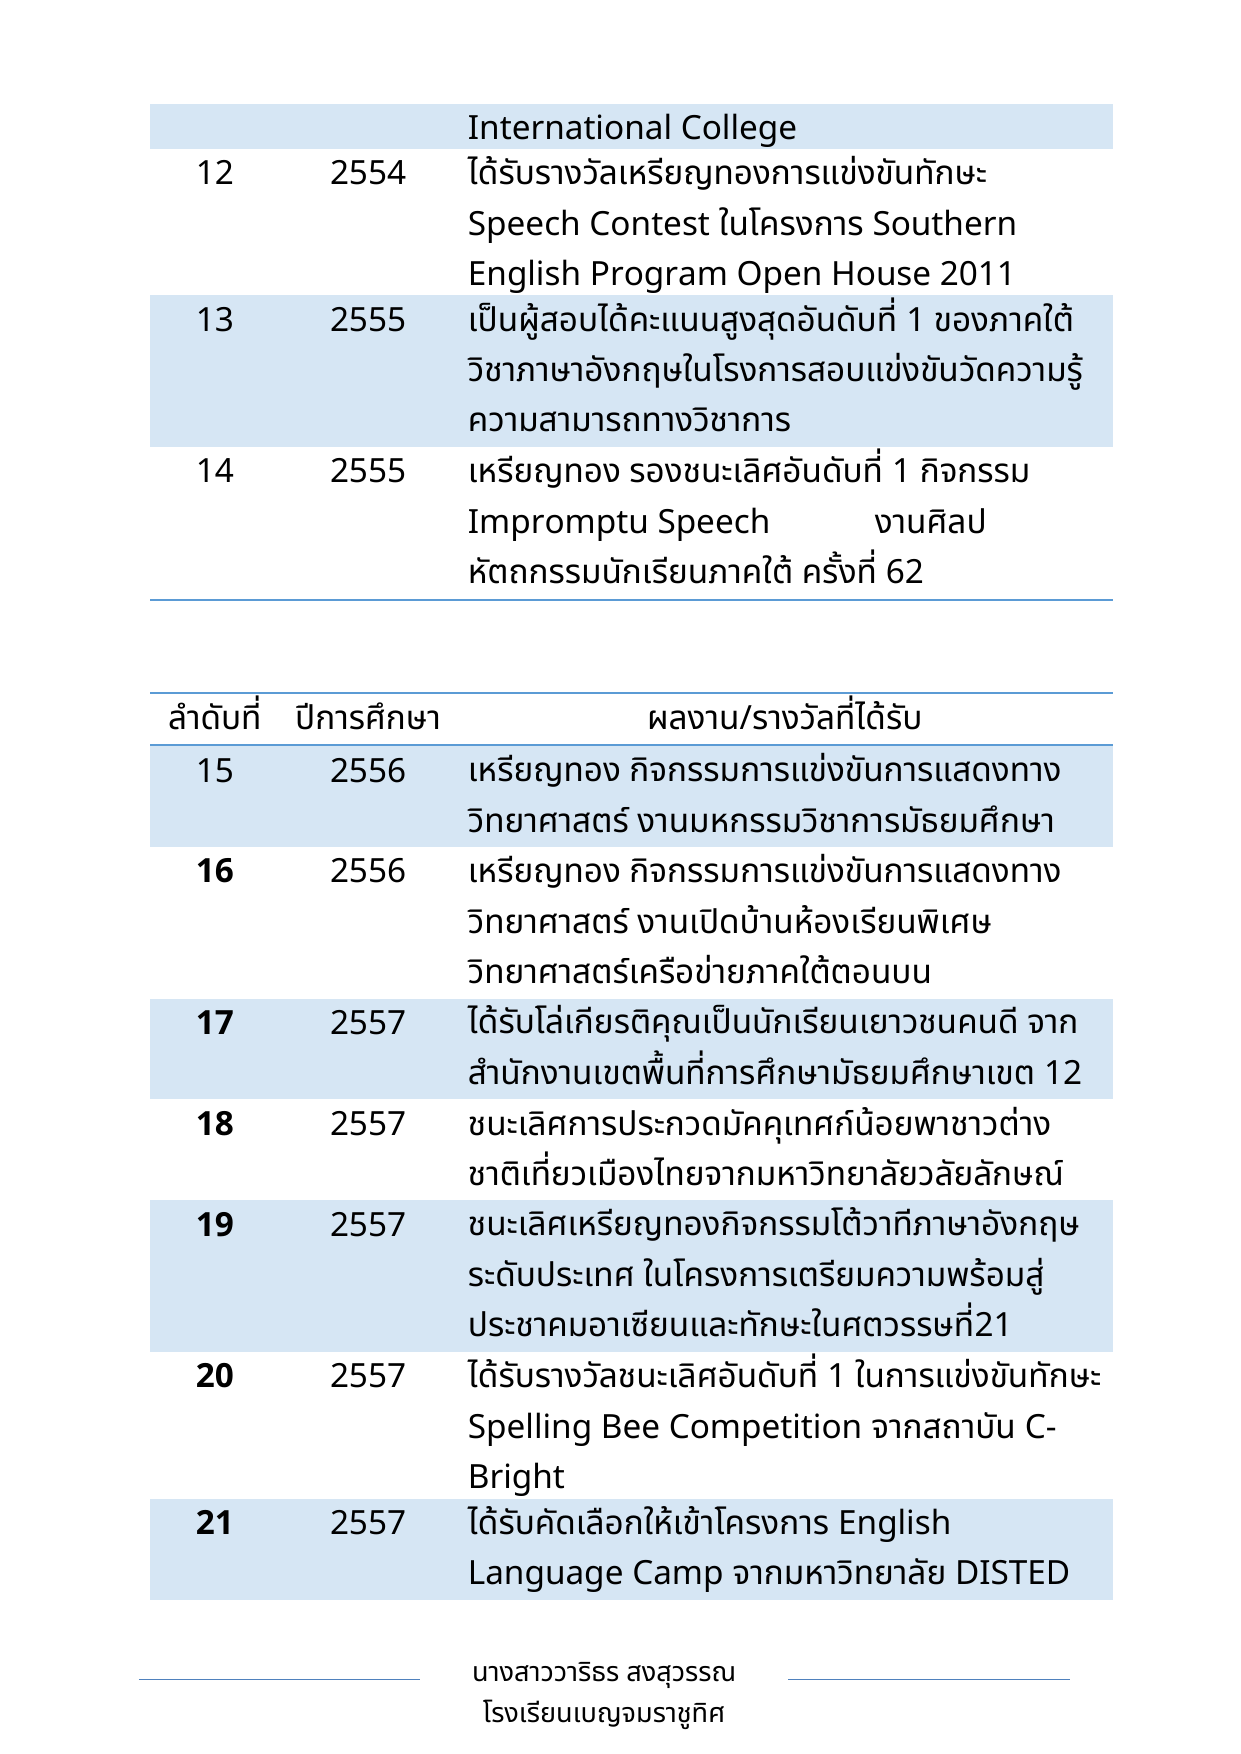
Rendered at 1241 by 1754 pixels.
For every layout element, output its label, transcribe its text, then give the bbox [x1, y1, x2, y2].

table_cell เป็นผู้สอบได้คะแนนสูงสุดอันดับที่ 1 ของภาคใต้ วิชาภาษาอังกฤษในโรงการสอบแข่งขันวัดความรู้ความสามารถทางวิชาการ [456, 295, 1113, 447]
table_header ผลงาน/รางวัลที่ได้รับ [456, 694, 1113, 744]
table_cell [456, 104, 1113, 149]
table_cell 14 [150, 447, 279, 599]
table_cell ได้รับโล่เกียรติคุณเป็นนักเรียนเยาวชนคนดี จากสำนักงานเขตพื้นที่การศึกษามัธยมศึกษาเขต 12 [456, 999, 1113, 1099]
table_cell 17 [150, 999, 279, 1099]
table_cell 2553 [279, 104, 456, 149]
table_cell 13 [150, 295, 279, 447]
table_cell 20 [150, 1352, 279, 1498]
table_cell ได้รับรางวัลเหรียญทองการแข่งขันทักษะ Speech Contest ในโครงการ Southern English Program Open House 2011 [456, 149, 1113, 295]
table_header ลำดับที่ [150, 694, 279, 744]
table_cell 18 [150, 1100, 279, 1200]
table_cell ชนะเลิศเหรียญทองกิจกรรมโต้วาทีภาษาอังกฤษระดับประเทศ ในโครงการเตรียมความพร้อมสู่ประชาคมอาเซียนและทักษะในศตวรรษที่21 [456, 1200, 1113, 1352]
table_cell 2555 [279, 447, 456, 599]
table_cell 2555 [279, 295, 456, 447]
table_cell 21 [150, 1499, 279, 1600]
table_cell 19 [150, 1200, 279, 1352]
table_cell 2554 [279, 149, 456, 295]
table_cell ชนะเลิศการประกวดมัคคุเทศก์น้อยพาชาวต่างชาติเที่ยวเมืองไทยจากมหาวิทยาลัยวลัยลักษณ์ [456, 1100, 1113, 1200]
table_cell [456, 1499, 1113, 1600]
table_cell 2557 [279, 1499, 456, 1600]
table_cell 2557 [279, 1100, 456, 1200]
table_header ปีการศึกษา [279, 694, 456, 744]
table_cell 2556 [279, 847, 456, 998]
table_cell 2557 [279, 1200, 456, 1352]
table_cell 11 [150, 104, 279, 149]
table_cell 16 [150, 847, 279, 998]
table_cell 2557 [279, 1352, 456, 1498]
table_cell เหรียญทอง กิจกรรมการแข่งขันการแสดงทางวิทยาศาสตร์ งานมหกรรมวิชาการมัธยมศึกษา [456, 746, 1113, 847]
table_cell 12 [150, 149, 279, 295]
table_cell 2557 [279, 999, 456, 1099]
table_cell เหรียญทอง รองชนะเลิศอันดับที่ 1 กิจกรรม Impromptu Speech งานศิลปหัตถกรรมนักเรียนภาคใต้ ครั้งที่ 62 [456, 447, 1113, 599]
table_cell 2556 [279, 746, 456, 847]
table_cell เหรียญทอง กิจกรรมการแข่งขันการแสดงทางวิทยาศาสตร์ งานเปิดบ้านห้องเรียนพิเศษวิทยาศาสตร์เครือข่ายภาคใต้ตอนบน [456, 847, 1113, 998]
table_cell ได้รับรางวัลชนะเลิศอันดับที่ 1 ในการแข่งขันทักษะ Spelling Bee Competition จากสถาบัน C-Bright [456, 1352, 1113, 1498]
table_cell 15 [150, 746, 279, 847]
